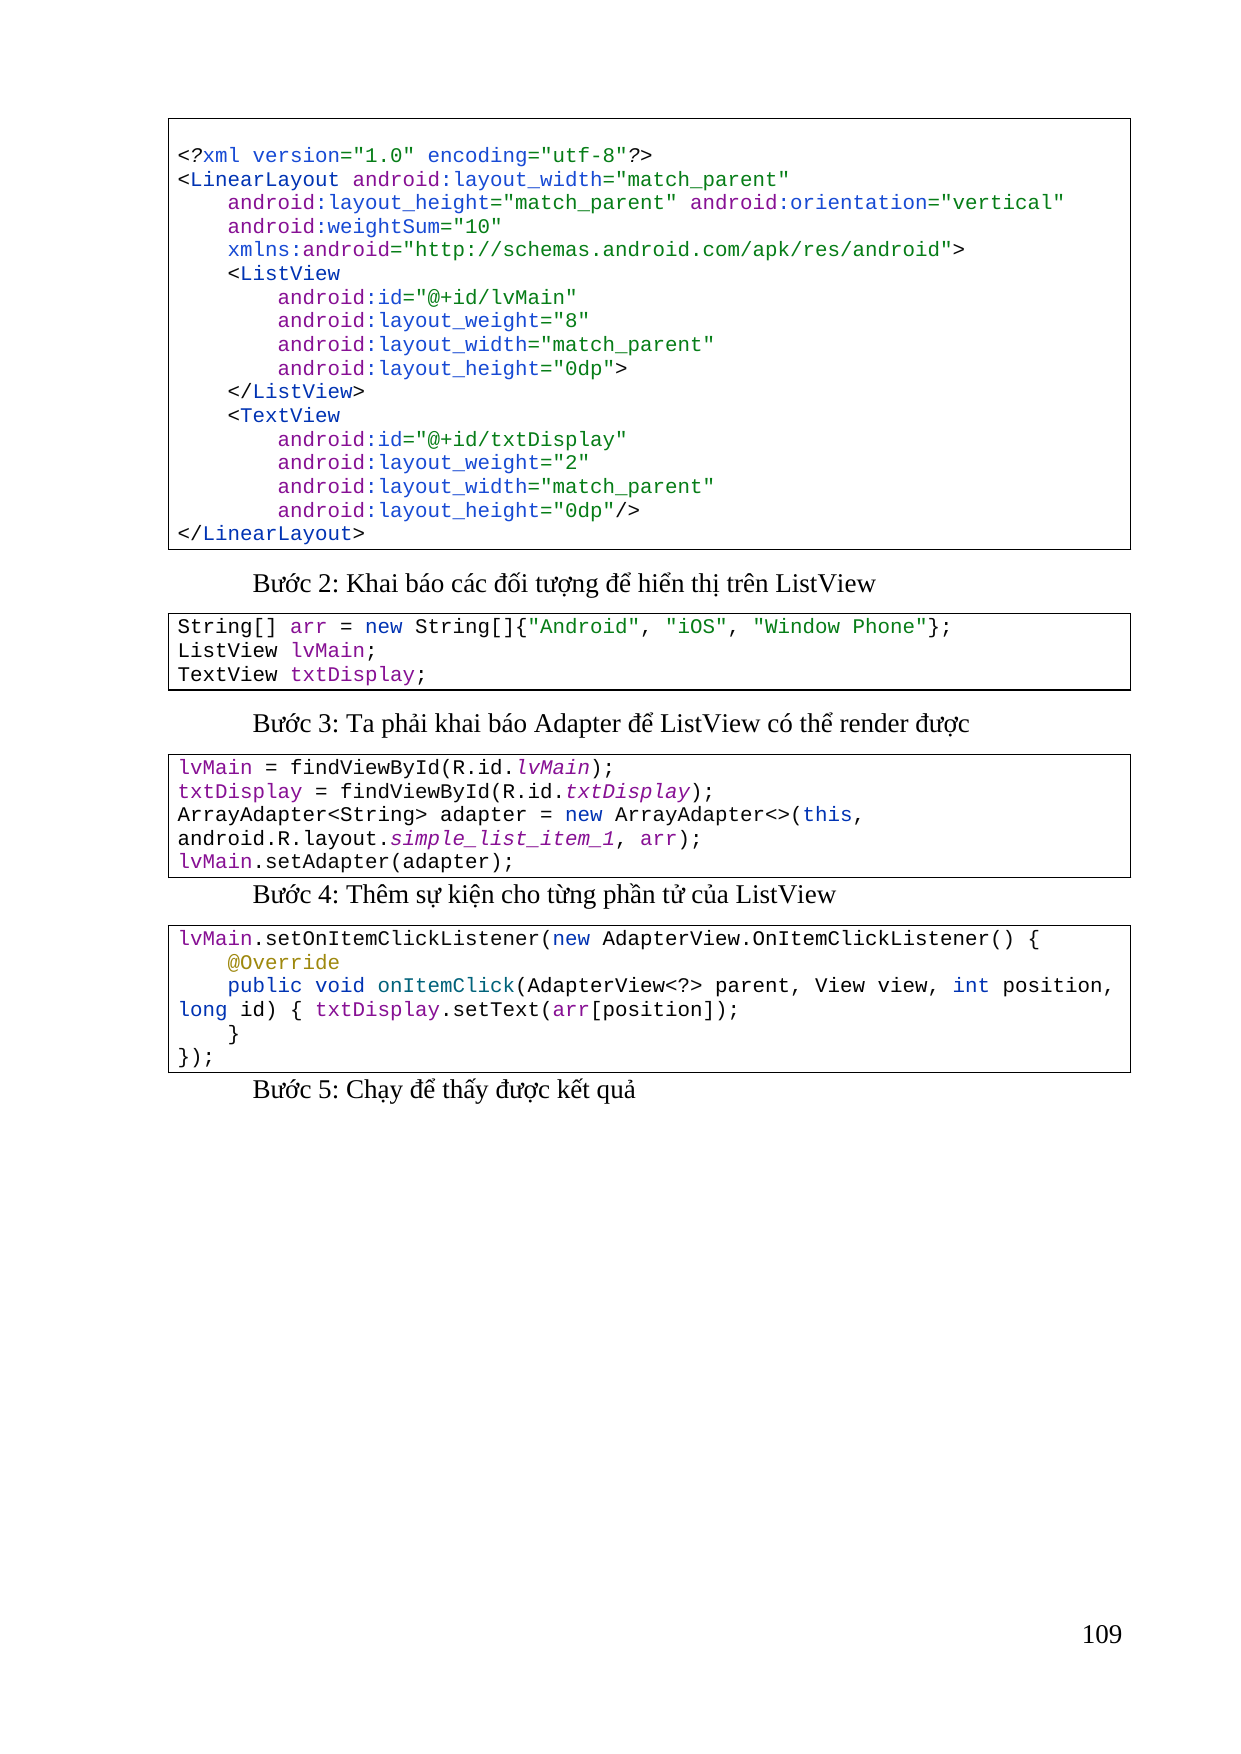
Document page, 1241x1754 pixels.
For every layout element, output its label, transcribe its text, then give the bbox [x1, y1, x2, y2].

text <?xml version="1.0" encoding="utf-8"?> <LinearLayout android:layout_width="match_parent" android:layout_height="match_parent" android:orientation="vertical" android:weightSum="10" xmlns:android="http://schemas.android.com/apk/res/android"> <ListView android:id="@+id/lvMain" android:layout_weight="8" android:layout_width="match_parent" android:layout_height="0dp"> </ListView> <TextView android:id="@+id/txtDisplay" android:layout_weight="2" android:layout_width="match_parent" android:layout_height="0dp"/> </LinearLayout> [169, 119, 1130, 549]
text lvMain.setOnItemClickListener(new AdapterView.OnItemClickListener() { @Override public void onItemClick(AdapterView<?> parent, View view, int position, long id) { txtDisplay.setText(arr[position]); } }); [169, 926, 1130, 1072]
text String[] arr = new String[]{"Android", "iOS", "Window Phone"}; ListView lvMain; TextView txtDisplay; [169, 614, 1130, 689]
text Bước 2: Khai báo các đối tượng để hiển thị trên ListView [177, 567, 1122, 598]
text Bước 5: Chạy để thấy được kết quả [177, 1073, 1122, 1104]
text Bước 4: Thêm sự kiện cho từng phần tử của ListView [177, 878, 1122, 909]
text Bước 3: Ta phải khai báo Adapter để ListView có thể render được [177, 707, 1122, 738]
text lvMain = findViewById(R.id.lvMain); txtDisplay = findViewById(R.id.txtDisplay); ArrayAdapter<String> adapter = new ArrayAdapter<>(this, android.R.layout.simple_list_item_1, arr); lvMain.setAdapter(adapter); [169, 755, 1130, 877]
